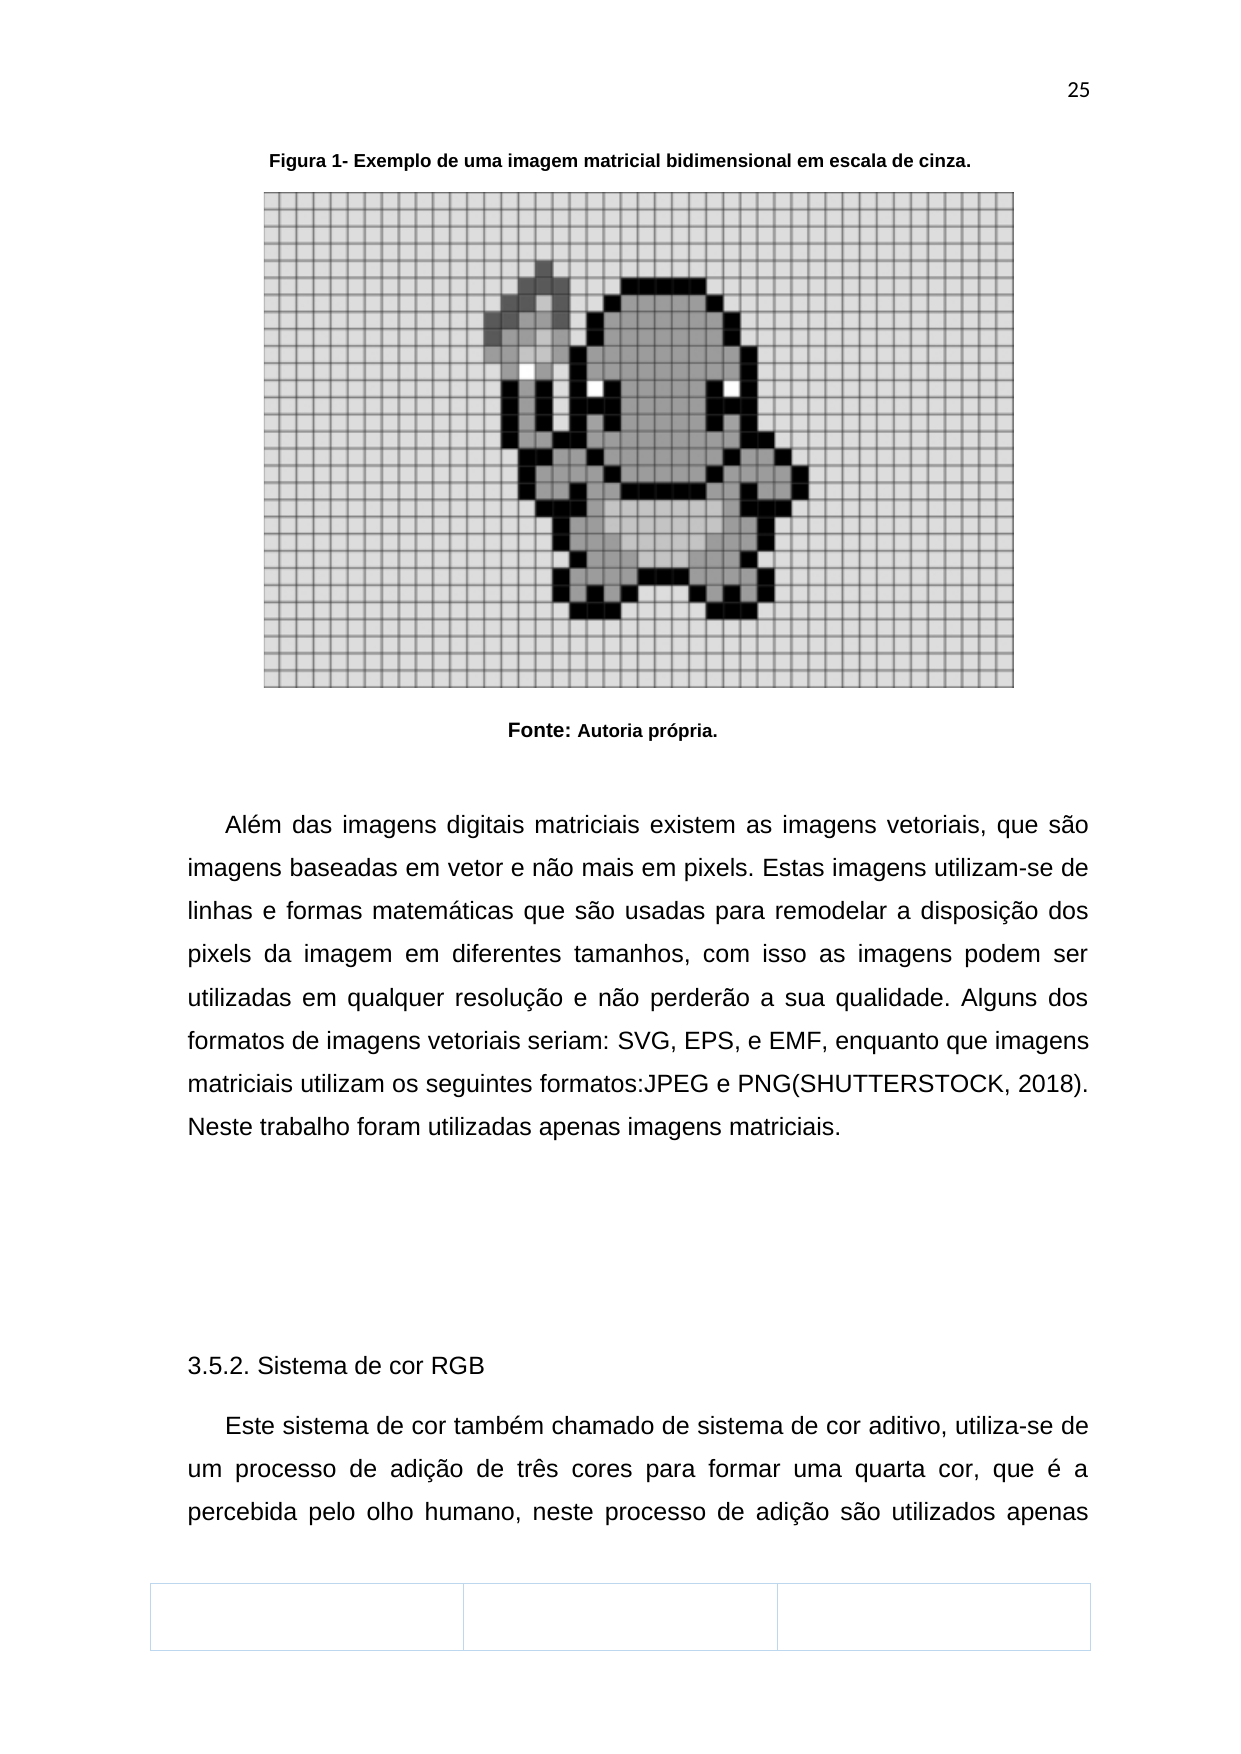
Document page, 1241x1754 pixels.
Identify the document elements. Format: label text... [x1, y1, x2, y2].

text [187, 1411, 1090, 1526]
text Além das imagens digitais matriciais existem as imagens vetoriais, que são imagens baseadas em vetor e não mais em pixels. Estas imagens utilizam-se de linhas e formas matemáticas que são usadas para remodelar a disposição dos pixels da imagem em diferentes tamanhos, com isso as imagens podem ser utilizadas em qualquer resolução e não perderão a sua qualidade. Alguns dos formatos de imagens vetoriais seriam: SVG, EPS, e EMF, enquanto que imagens matriciais utilizam os seguintes formatos:JPEG e PNG(SHUTTERSTOCK, 2018). Neste trabalho foram utilizadas apenas imagens matriciais. [187, 810, 1090, 1141]
picture [263, 192, 1014, 688]
text Figura 1- Exemplo de uma imagem matricial bidimensional em escala de cinza. [150, 150, 1090, 172]
text 3.5.2. Sistema de cor RGB [187, 1351, 1090, 1380]
text Fonte: Autoria própria. [150, 718, 1090, 742]
